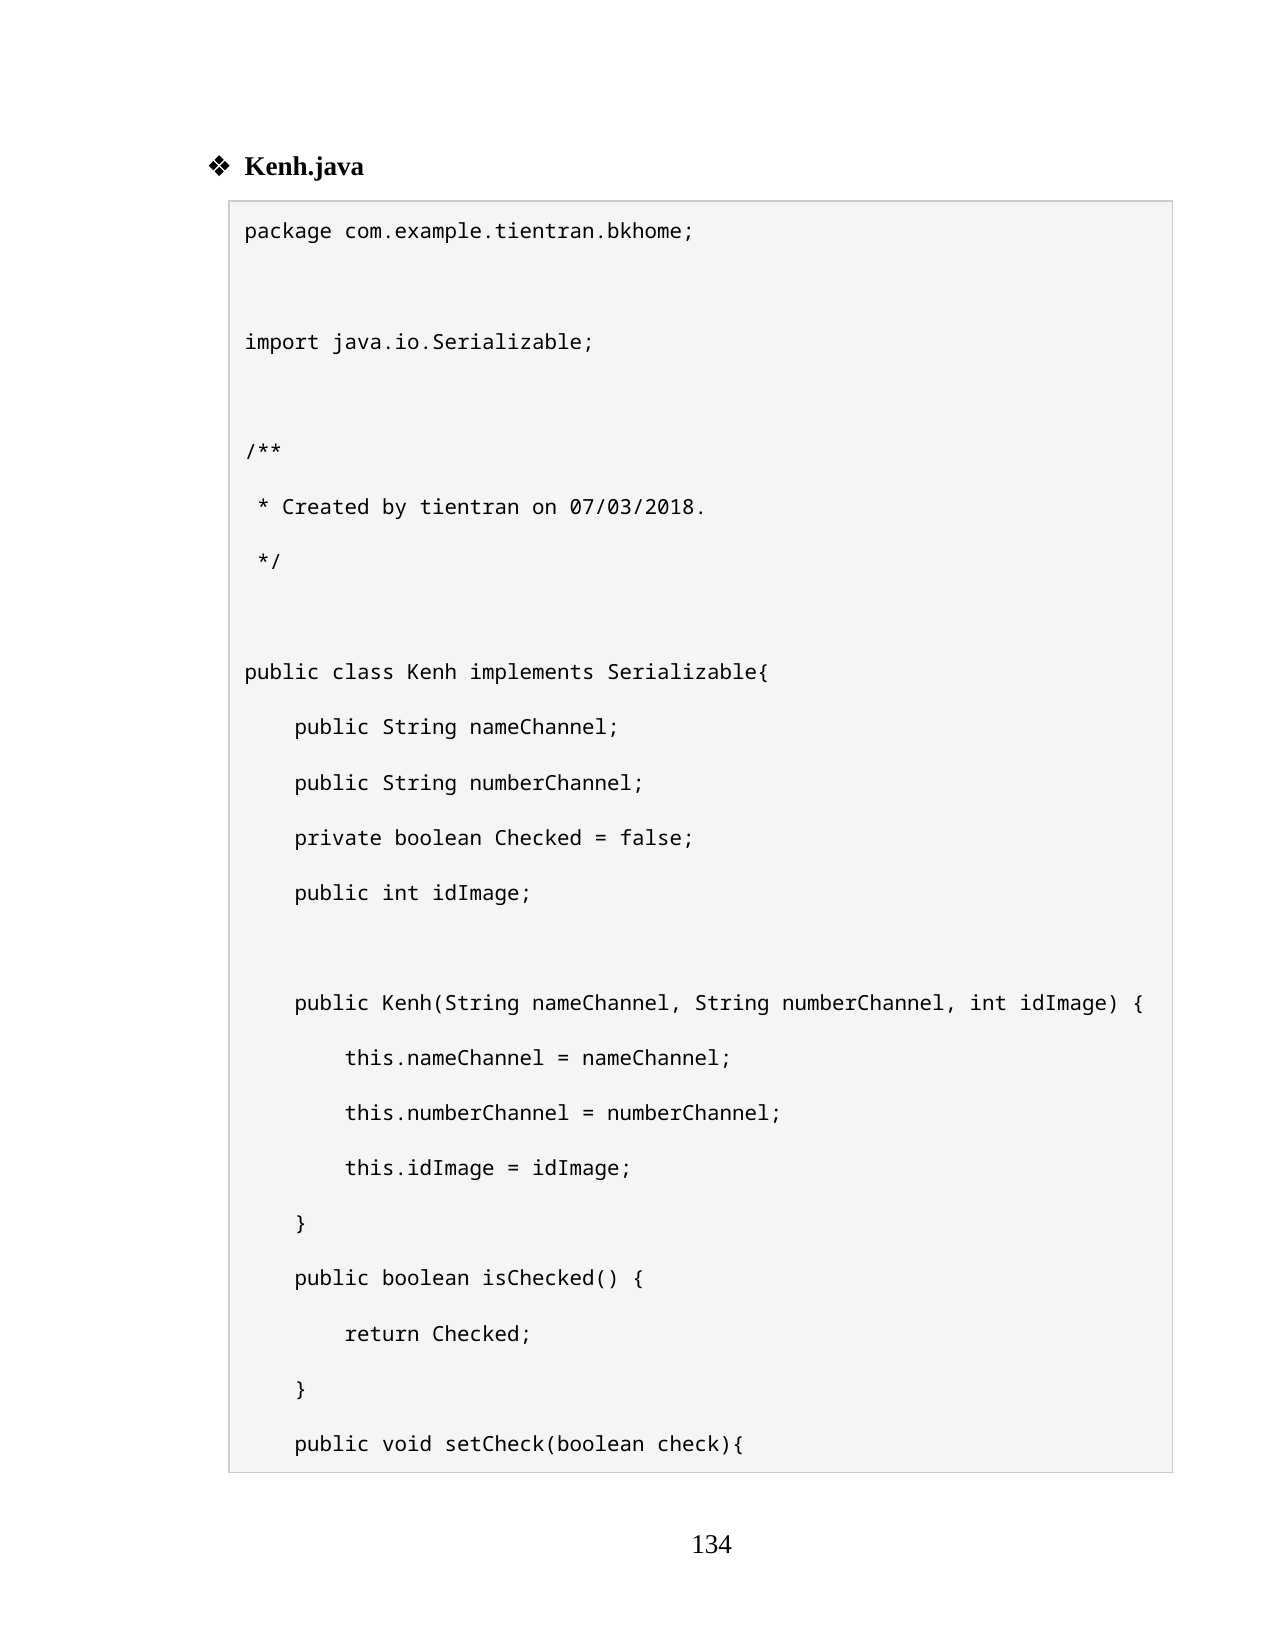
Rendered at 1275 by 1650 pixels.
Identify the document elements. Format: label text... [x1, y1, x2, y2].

text public Kenh(String nameChannel, String numberChannel, int idImage) { [230, 972, 1172, 1016]
text this.numberChannel = numberChannel; [230, 1082, 1172, 1127]
text public void setCheck(boolean check){ [230, 1413, 1172, 1472]
text public String nameChannel; [230, 696, 1172, 741]
text public int idImage; [230, 862, 1172, 906]
text * Created by tientran on 07/03/2018. [230, 476, 1172, 521]
text private boolean Checked = false; [230, 807, 1172, 851]
text public class Kenh implements Serializable{ [230, 641, 1172, 686]
text import java.io.Serializable; [230, 311, 1172, 355]
text this.idImage = idImage; [230, 1137, 1172, 1182]
text /** [230, 421, 1172, 465]
text public boolean isChecked() { [230, 1247, 1172, 1292]
text return Checked; [230, 1302, 1172, 1347]
text } [230, 1192, 1172, 1237]
text */ [230, 531, 1172, 576]
text package com.example.tientran.bkhome; [230, 202, 1172, 245]
text public String numberChannel; [230, 751, 1172, 796]
text } [230, 1358, 1172, 1402]
list Kenh.java [207, 150, 1157, 181]
text this.nameChannel = nameChannel; [230, 1027, 1172, 1072]
